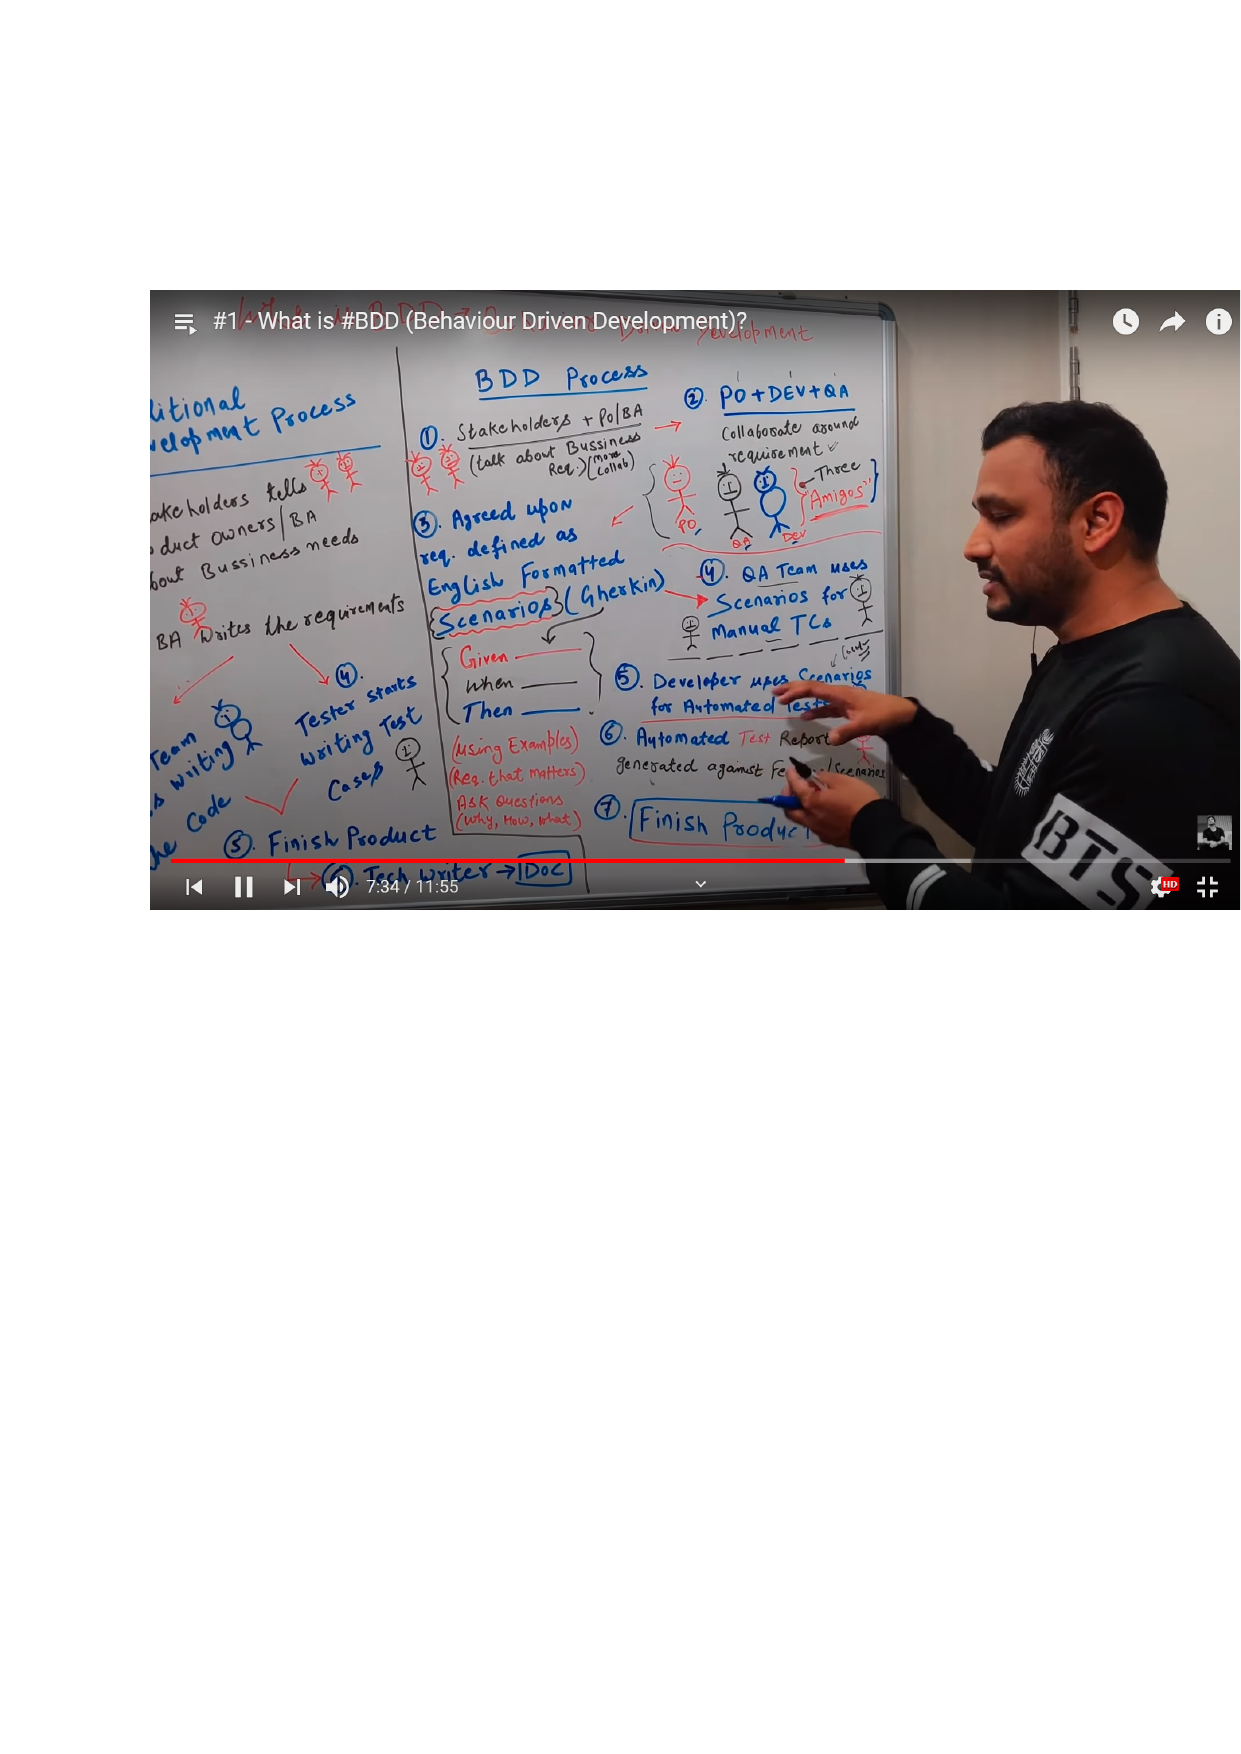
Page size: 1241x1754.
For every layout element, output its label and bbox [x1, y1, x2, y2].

picture [150, 290, 1241, 910]
